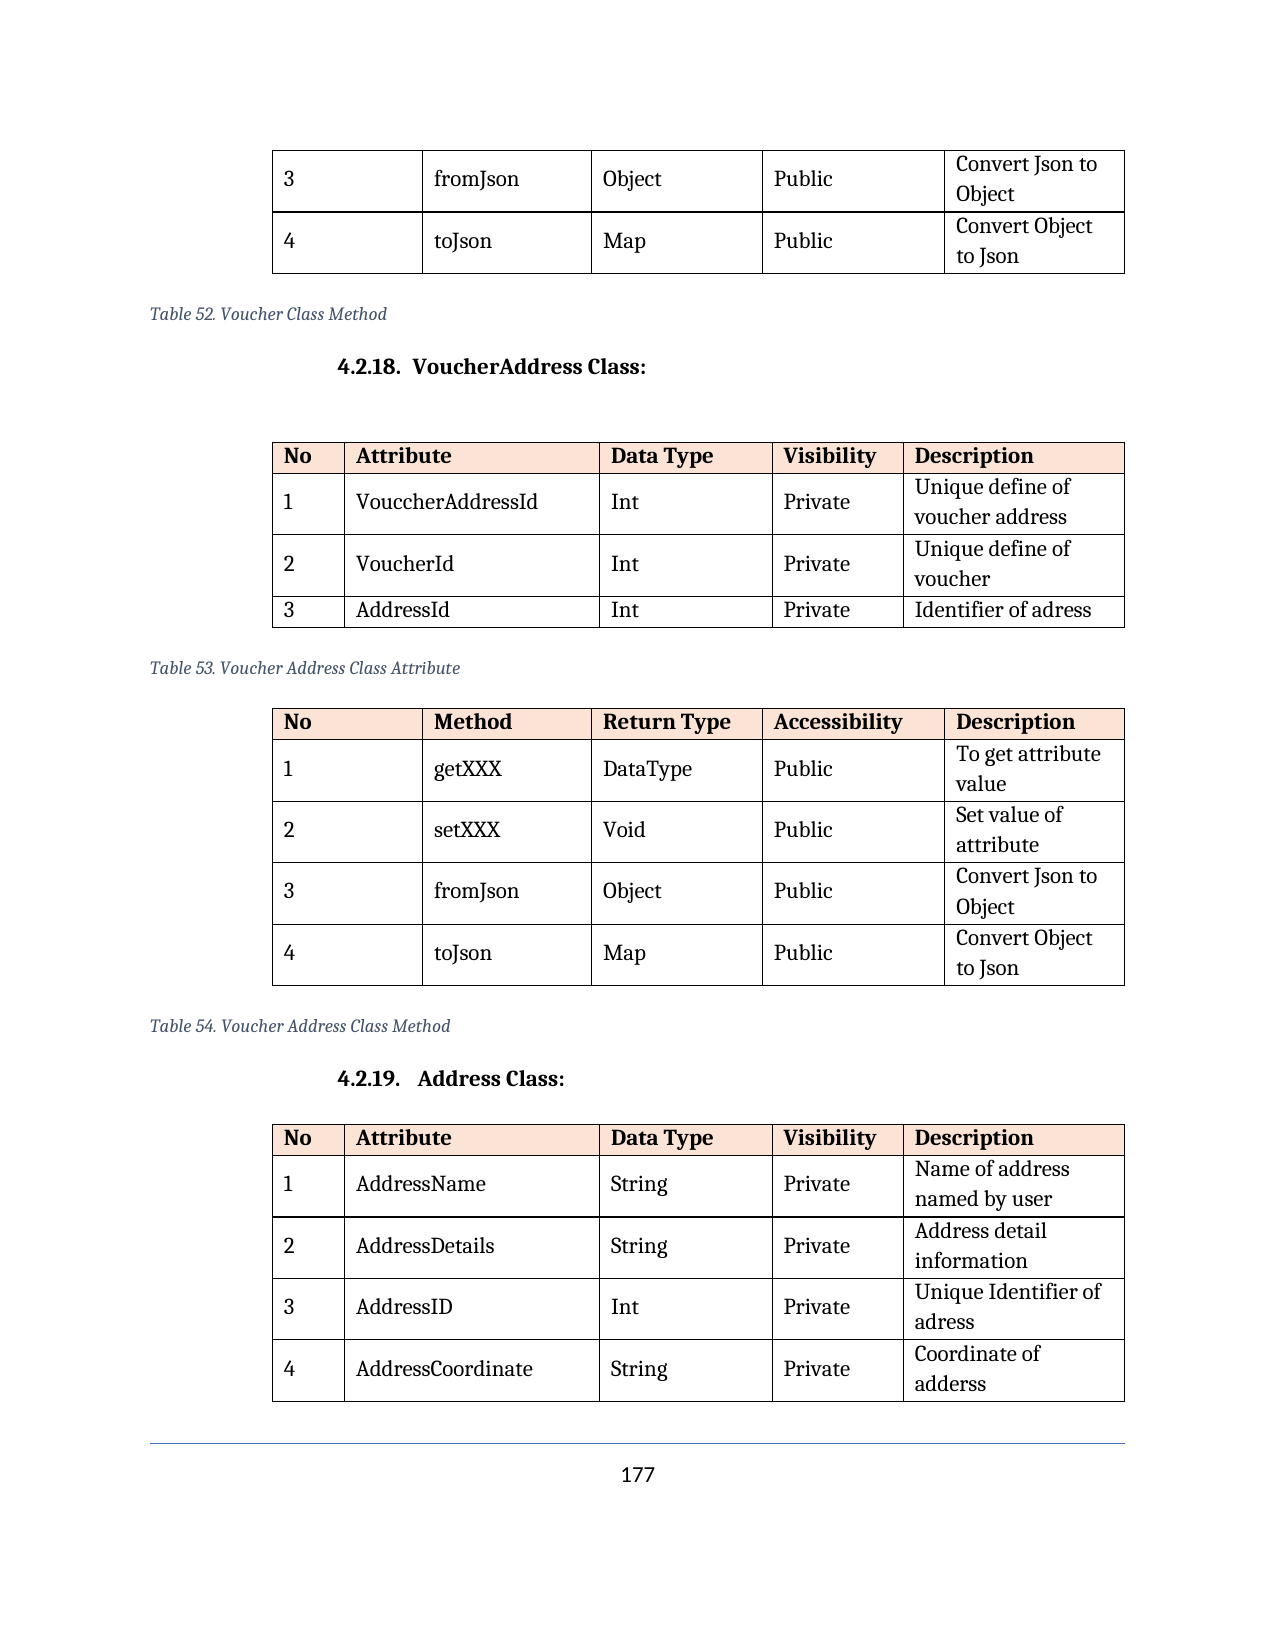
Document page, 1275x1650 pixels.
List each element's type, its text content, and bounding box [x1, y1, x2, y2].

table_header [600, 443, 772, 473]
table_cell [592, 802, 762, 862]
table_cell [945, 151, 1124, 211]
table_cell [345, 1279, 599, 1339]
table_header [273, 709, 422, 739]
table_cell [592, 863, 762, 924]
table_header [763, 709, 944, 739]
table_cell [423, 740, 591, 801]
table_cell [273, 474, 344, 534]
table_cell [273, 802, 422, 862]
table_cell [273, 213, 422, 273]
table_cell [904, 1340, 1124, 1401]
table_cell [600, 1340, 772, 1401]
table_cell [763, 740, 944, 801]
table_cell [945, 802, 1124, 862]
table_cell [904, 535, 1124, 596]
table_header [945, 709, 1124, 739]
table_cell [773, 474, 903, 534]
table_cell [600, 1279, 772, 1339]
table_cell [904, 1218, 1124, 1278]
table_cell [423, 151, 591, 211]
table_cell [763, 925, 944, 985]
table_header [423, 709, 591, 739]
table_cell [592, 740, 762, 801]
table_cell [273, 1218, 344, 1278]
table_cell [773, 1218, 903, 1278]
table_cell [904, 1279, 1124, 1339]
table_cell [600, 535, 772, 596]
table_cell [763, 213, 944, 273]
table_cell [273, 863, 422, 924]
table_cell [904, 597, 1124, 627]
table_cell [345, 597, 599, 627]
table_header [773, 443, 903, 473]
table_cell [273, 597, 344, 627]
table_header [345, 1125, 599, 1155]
text Table 52. Voucher Class Method [150, 303, 1125, 325]
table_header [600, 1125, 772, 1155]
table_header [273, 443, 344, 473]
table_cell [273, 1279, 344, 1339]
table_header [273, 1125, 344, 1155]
text Table 53. Voucher Address Class Attribute [150, 657, 1125, 679]
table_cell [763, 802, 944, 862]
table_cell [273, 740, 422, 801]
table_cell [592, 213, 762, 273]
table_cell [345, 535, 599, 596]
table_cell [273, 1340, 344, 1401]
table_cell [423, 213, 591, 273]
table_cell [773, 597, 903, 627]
list VoucherAddress Class: [337, 354, 1125, 380]
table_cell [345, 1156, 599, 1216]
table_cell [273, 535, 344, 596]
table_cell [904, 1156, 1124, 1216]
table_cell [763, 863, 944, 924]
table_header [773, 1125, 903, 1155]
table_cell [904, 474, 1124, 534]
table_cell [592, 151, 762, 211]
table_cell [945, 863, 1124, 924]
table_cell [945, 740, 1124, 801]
list Address Class: [337, 1066, 1125, 1092]
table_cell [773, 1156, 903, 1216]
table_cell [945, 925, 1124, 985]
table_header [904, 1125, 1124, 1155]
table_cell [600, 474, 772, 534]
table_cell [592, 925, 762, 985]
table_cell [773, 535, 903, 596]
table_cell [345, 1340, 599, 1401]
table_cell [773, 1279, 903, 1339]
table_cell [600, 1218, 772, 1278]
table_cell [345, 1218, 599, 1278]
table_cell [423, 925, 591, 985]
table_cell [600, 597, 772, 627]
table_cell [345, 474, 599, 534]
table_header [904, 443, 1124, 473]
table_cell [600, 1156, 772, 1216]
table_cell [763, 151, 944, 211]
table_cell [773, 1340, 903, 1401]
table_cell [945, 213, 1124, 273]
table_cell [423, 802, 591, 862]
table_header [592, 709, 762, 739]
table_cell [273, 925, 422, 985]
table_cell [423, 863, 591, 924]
text Table 54. Voucher Address Class Method [150, 1015, 1125, 1037]
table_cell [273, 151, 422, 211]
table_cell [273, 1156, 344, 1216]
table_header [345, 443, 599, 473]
